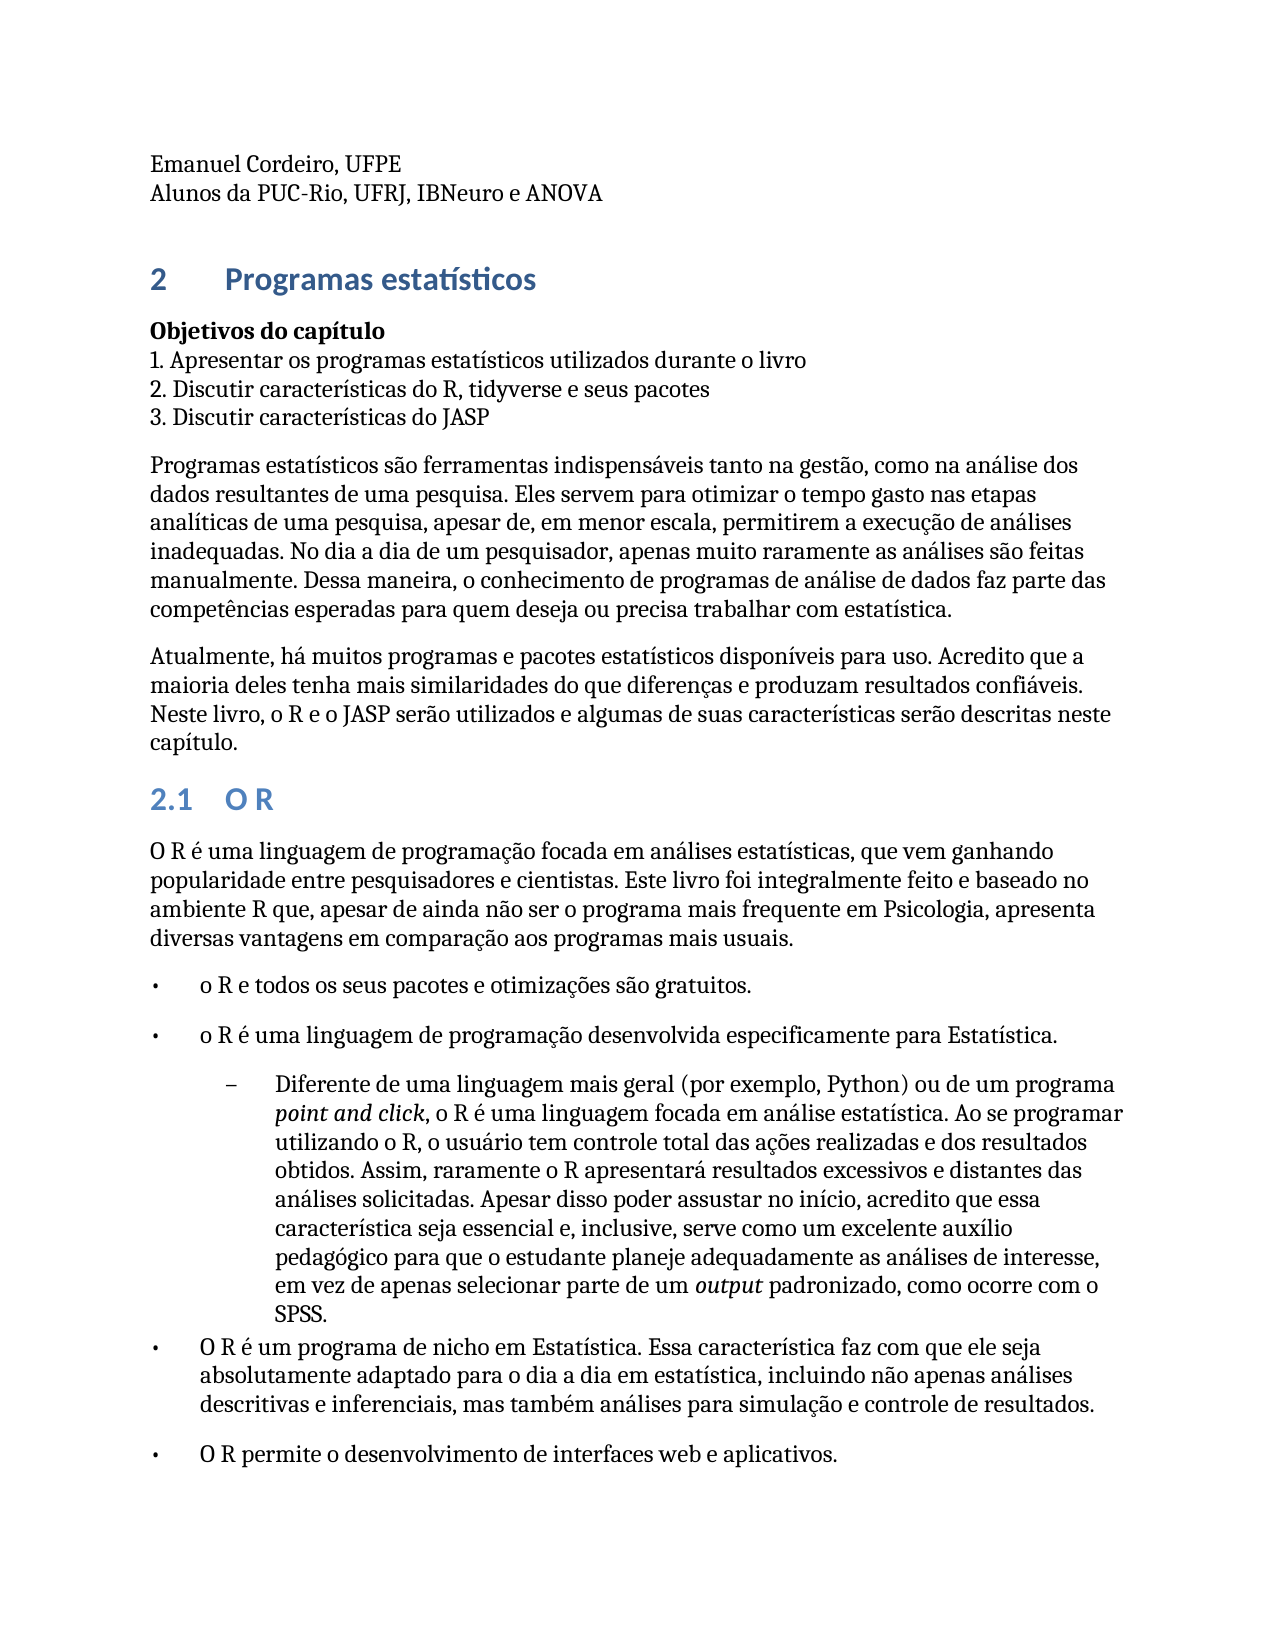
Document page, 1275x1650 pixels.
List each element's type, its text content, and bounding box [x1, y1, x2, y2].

subtitle 2 Programas estatísticos [150, 257, 1125, 298]
text Objetivos do capítulo 1. Apresentar os programas estatísticos utilizados durante o livro 2. Discutir características do R, tidyverse e seus pacotes 3. Discutir características do JASP [150, 317, 1125, 432]
text Programas estatísticos são ferramentas indispensáveis tanto na gestão, como na análise dos dados resultantes de uma pesquisa. Eles servem para otimizar o tempo gasto nas etapas analíticas de uma pesquisa, apesar de, em menor escala, permitirem a execução de análises inadequadas. No dia a dia de um pesquisador, apenas muito raramente as análises são feitas manualmente. Dessa maneira, o conhecimento de programas de análise de dados faz parte das competências esperadas para quem deseja ou precisa trabalhar com estatística. [150, 451, 1125, 623]
subtitle 2.1 O R [150, 778, 1125, 818]
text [150, 150, 1125, 207]
list o R e todos os seus pacotes e otimizações são gratuitos. [150, 971, 1125, 1000]
list O R é um programa de nicho em Estatística. Essa característica faz com que ele seja absolutamente adaptado para o dia a dia em estatística, incluindo não apenas análises descritivas e inferenciais, mas também análises para simulação e controle de resultados. [150, 1333, 1125, 1419]
list Diferente de uma linguagem mais geral (por exemplo, Python) ou de um programa point and click, o R é uma linguagem focada em análise estatística. Ao se programar utilizando o R, o usuário tem controle total das ações realizadas e dos resultados obtidos. Assim, raramente o R apresentará resultados excessivos e distantes das análises solicitadas. Apesar disso poder assustar no início, acredito que essa característica seja essencial e, inclusive, serve como um excelente auxílio pedagógico para que o estudante planeje adequadamente as análises de interesse, em vez de apenas selecionar parte de um output padronizado, como ocorre com o SPSS. [225, 1070, 1125, 1329]
list o R é uma linguagem de programação desenvolvida especificamente para Estatística. [150, 1021, 1125, 1049]
text O R é uma linguagem de programação focada em análises estatísticas, que vem ganhando popularidade entre pesquisadores e cientistas. Este livro foi integralmente feito e baseado no ambiente R que, apesar de ainda não ser o programa mais frequente em Psicologia, apresenta diversas vantagens em comparação aos programas mais usuais. [150, 837, 1125, 952]
list O R permite o desenvolvimento de interfaces web e aplicativos. [150, 1440, 1125, 1468]
text Atualmente, há muitos programas e pacotes estatísticos disponíveis para uso. Acredito que a maioria deles tenha mais similaridades do que diferenças e produzam resultados confiáveis. Neste livro, o R e o JASP serão utilizados e algumas de suas características serão descritas neste capítulo. [150, 642, 1125, 757]
